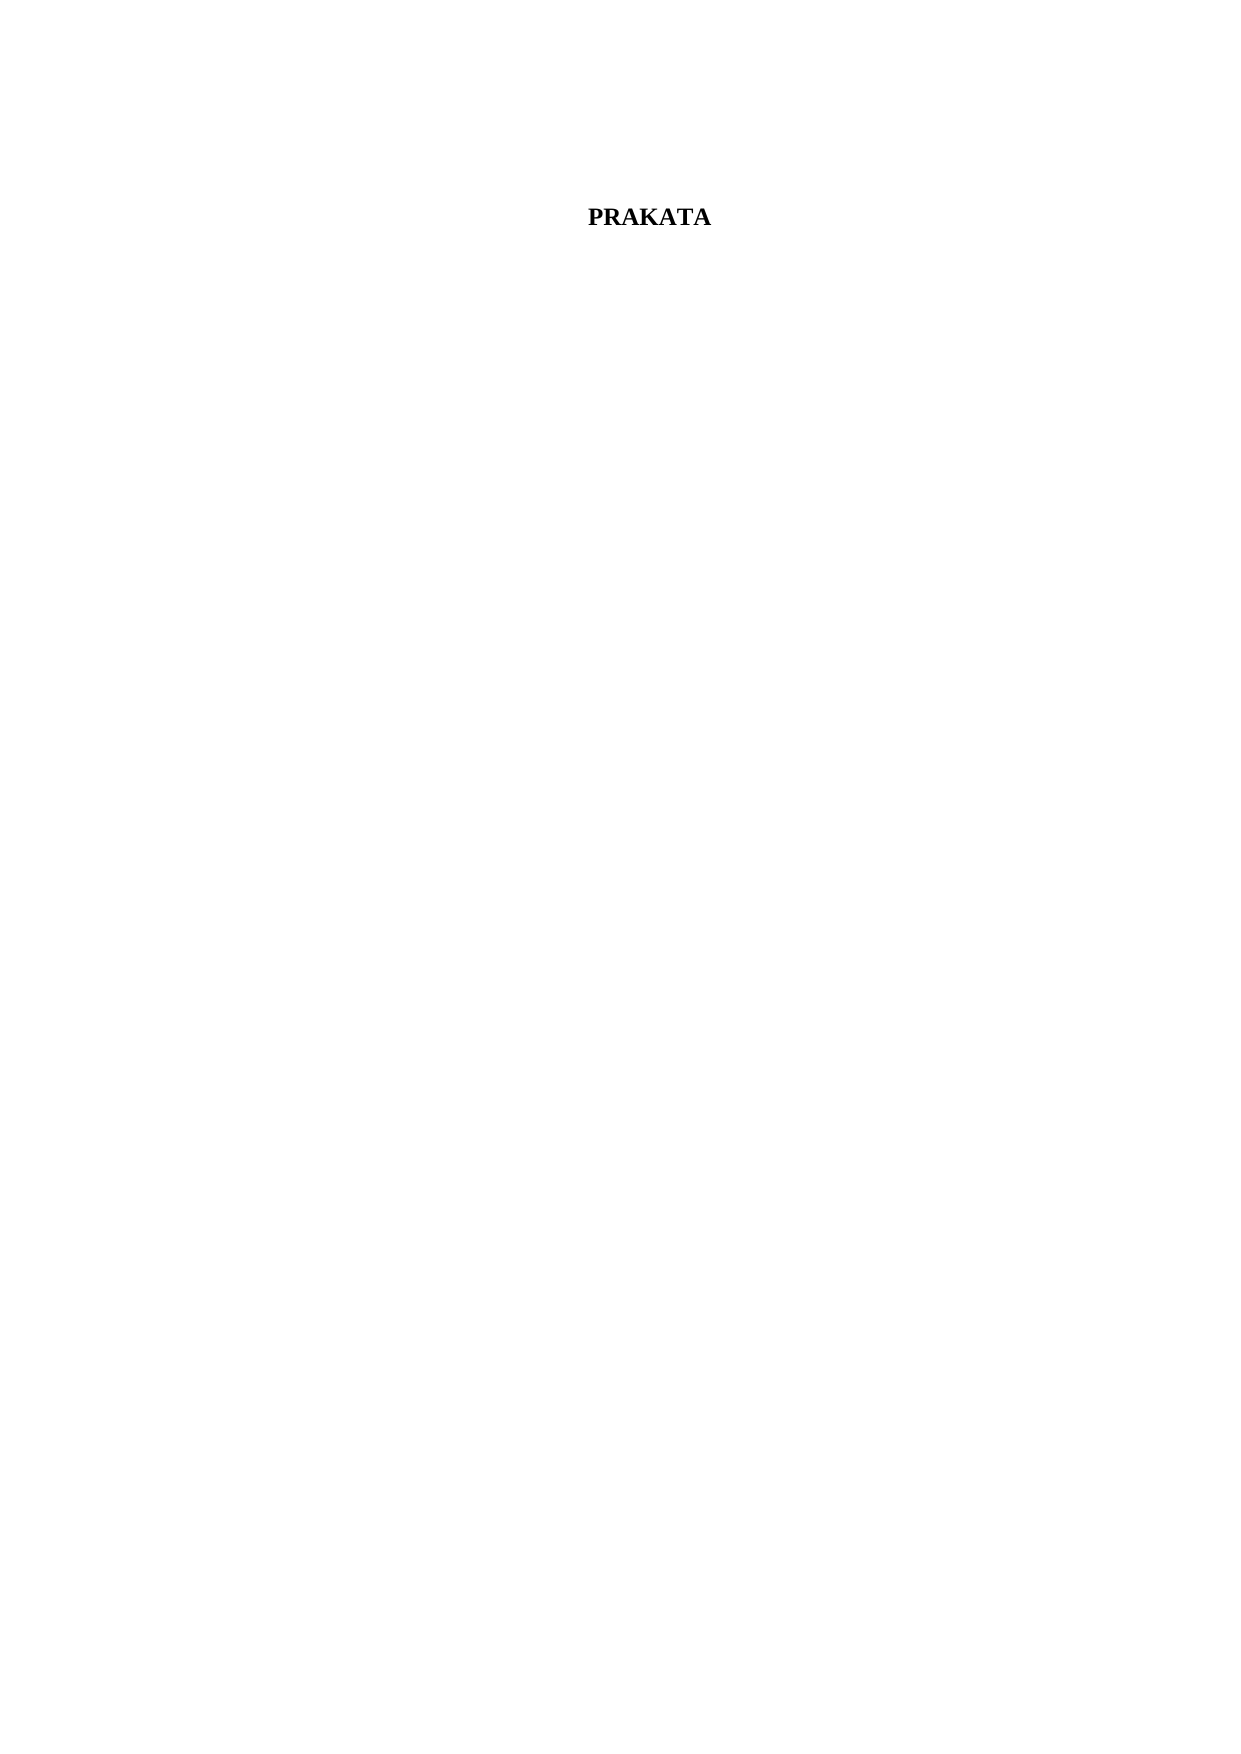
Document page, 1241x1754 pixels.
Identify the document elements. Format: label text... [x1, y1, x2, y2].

subtitle PRAKATA [236, 202, 1063, 231]
